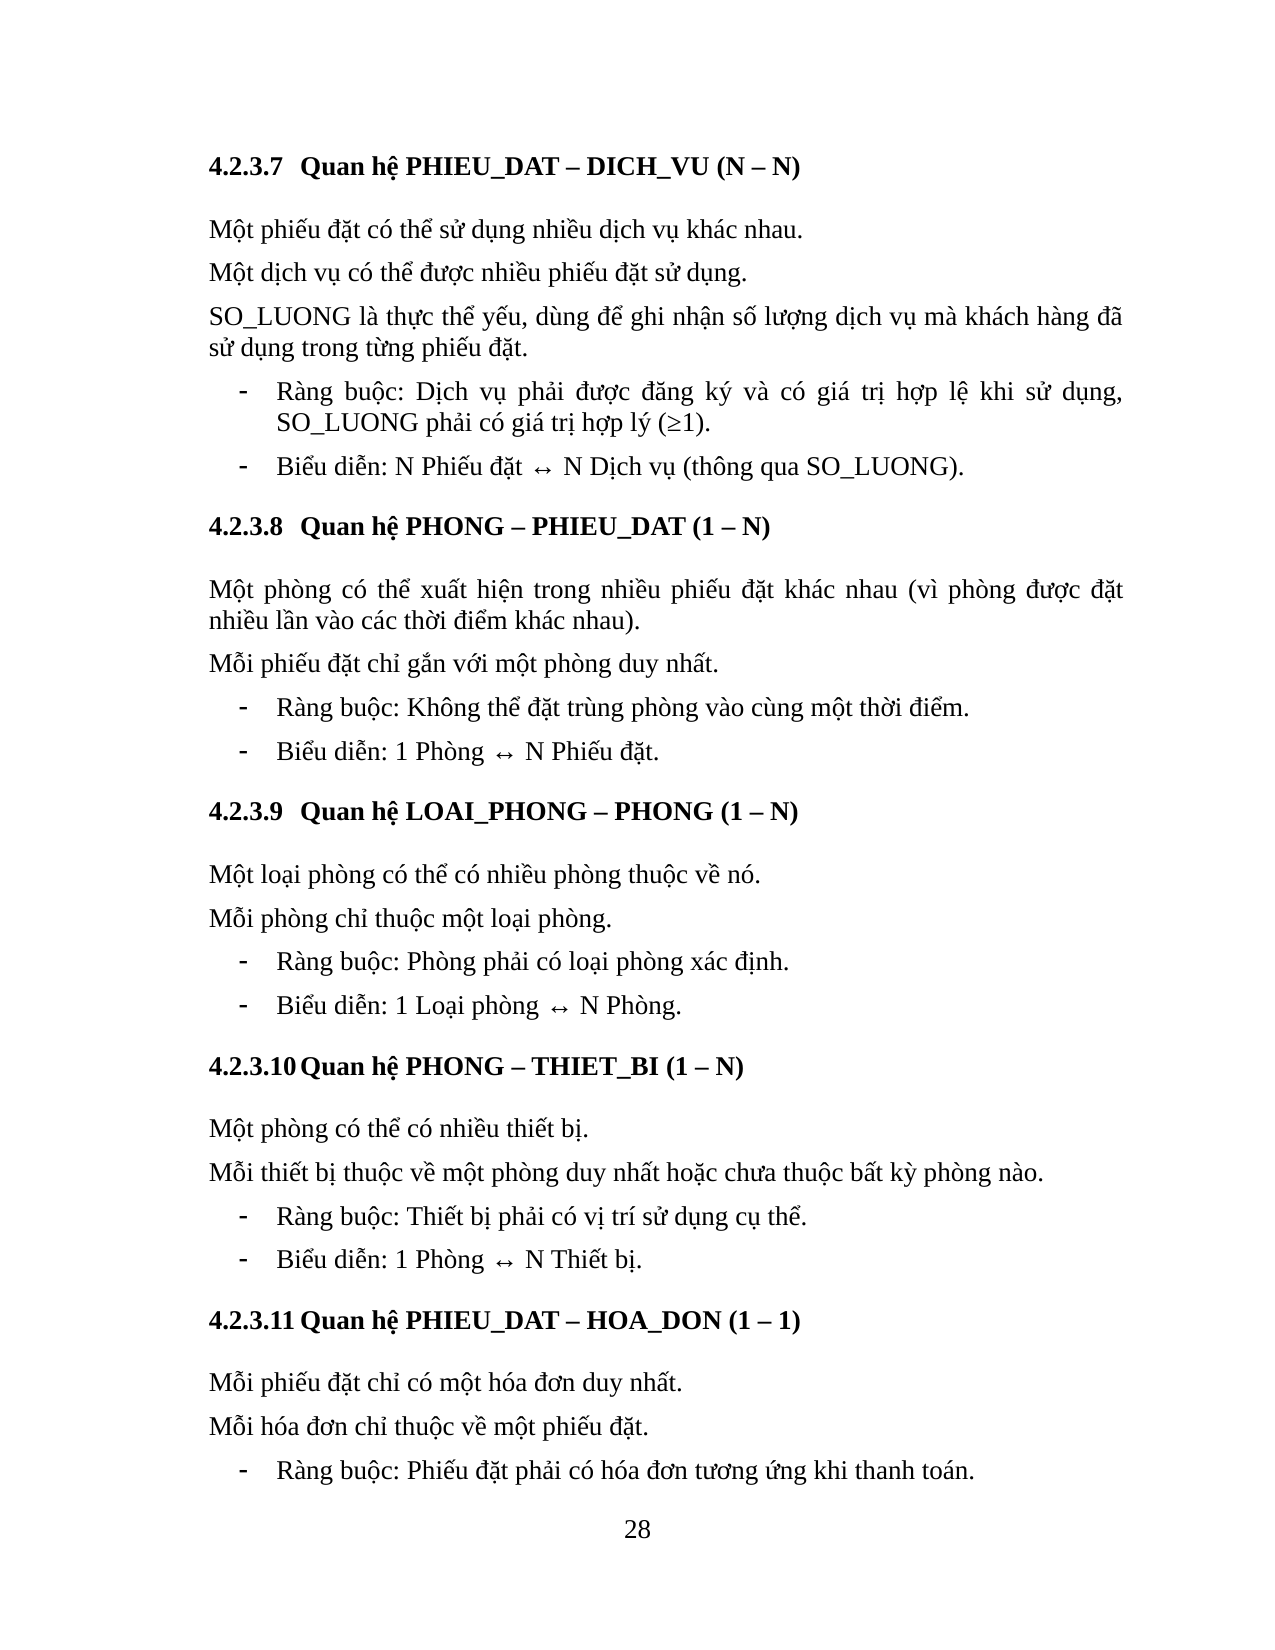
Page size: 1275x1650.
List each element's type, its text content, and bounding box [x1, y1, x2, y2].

list Biểu diễn: 1 Phòng ↔ N Phiếu đặt. [238, 735, 1125, 766]
list Biểu diễn: 1 Phòng ↔ N Thiết bị. [238, 1243, 1125, 1274]
list Mỗi hóa đơn chỉ thuộc về một phiếu đặt. [208, 1410, 1125, 1441]
text Một phiếu đặt có thể sử dụng nhiều dịch vụ khác nhau. [208, 213, 1125, 244]
list Ràng buộc: Phòng phải có loại phòng xác định. [238, 945, 1125, 977]
list Ràng buộc: Phiếu đặt phải có hóa đơn tương ứng khi thanh toán. [238, 1454, 1125, 1485]
list Một phòng có thể có nhiều thiết bị. [208, 1112, 1125, 1143]
list Mỗi phòng chỉ thuộc một loại phòng. [208, 902, 1125, 933]
list Mỗi phiếu đặt chỉ gắn với một phòng duy nhất. [208, 648, 1125, 679]
text SO_LUONG là thực thể yếu, dùng để ghi nhận số lượng dịch vụ mà khách hàng đã sử dụng trong từng phiếu đặt. [208, 300, 1125, 362]
list Mỗi thiết bị thuộc về một phòng duy nhất hoặc chưa thuộc bất kỳ phòng nào. [208, 1156, 1125, 1187]
list Biểu diễn: N Phiếu đặt ↔ N Dịch vụ (thông qua SO_LUONG). [238, 450, 1125, 481]
list Ràng buộc: Dịch vụ phải được đăng ký và có giá trị hợp lệ khi sử dụng, SO_LUONG phải có giá trị hợp lý (≥1). [238, 375, 1125, 437]
list Một loại phòng có thể có nhiều phòng thuộc về nó. [208, 858, 1125, 889]
text Một dịch vụ có thể được nhiều phiếu đặt sử dụng. [208, 256, 1125, 287]
subtitle Quan hệ PHONG – PHIEU_DAT (1 – N) [208, 510, 1125, 541]
subtitle Quan hệ PHIEU_DAT – HOA_DON (1 – 1) [208, 1304, 1125, 1335]
subtitle Quan hệ PHIEU_DAT – DICH_VU (N – N) [208, 150, 1125, 181]
list Một phòng có thể xuất hiện trong nhiều phiếu đặt khác nhau (vì phòng được đặt nhiều lần vào các thời điểm khác nhau). [208, 573, 1125, 635]
list Mỗi phiếu đặt chỉ có một hóa đơn duy nhất. [208, 1366, 1125, 1398]
subtitle Quan hệ PHONG – THIET_BI (1 – N) [208, 1049, 1125, 1081]
list Ràng buộc: Thiết bị phải có vị trí sử dụng cụ thể. [238, 1199, 1125, 1231]
list Biểu diễn: 1 Loại phòng ↔ N Phòng. [238, 989, 1125, 1020]
list Ràng buộc: Không thể đặt trùng phòng vào cùng một thời điểm. [238, 691, 1125, 722]
subtitle Quan hệ LOAI_PHONG – PHONG (1 – N) [208, 795, 1125, 827]
